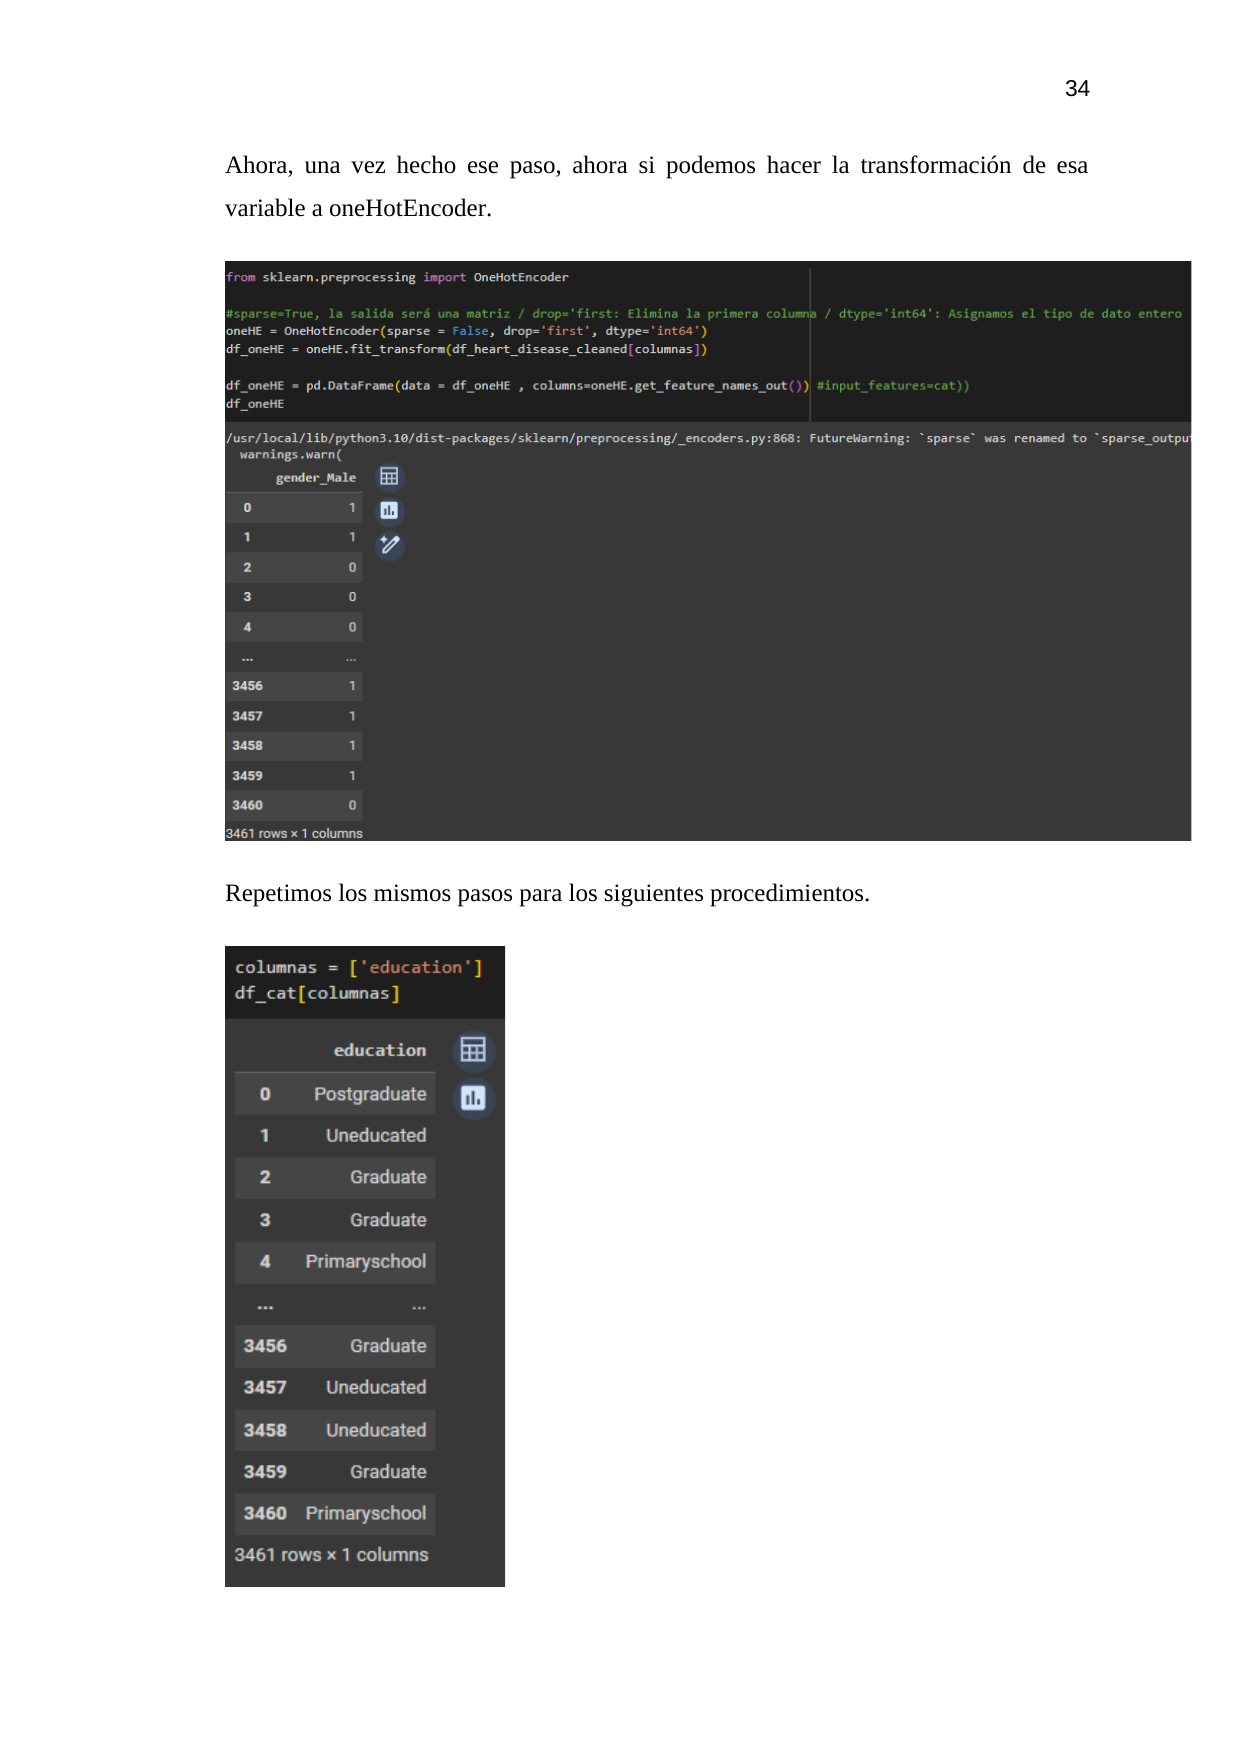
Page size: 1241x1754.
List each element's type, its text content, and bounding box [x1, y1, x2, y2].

picture [225, 261, 1192, 841]
picture [225, 946, 506, 1587]
text Repetimos los mismos pasos para los siguientes procedimientos. [225, 878, 1090, 907]
text Ahora, una vez hecho ese paso, ahora si podemos hacer la transformación de esa variable a oneHotEncoder. [225, 150, 1090, 222]
